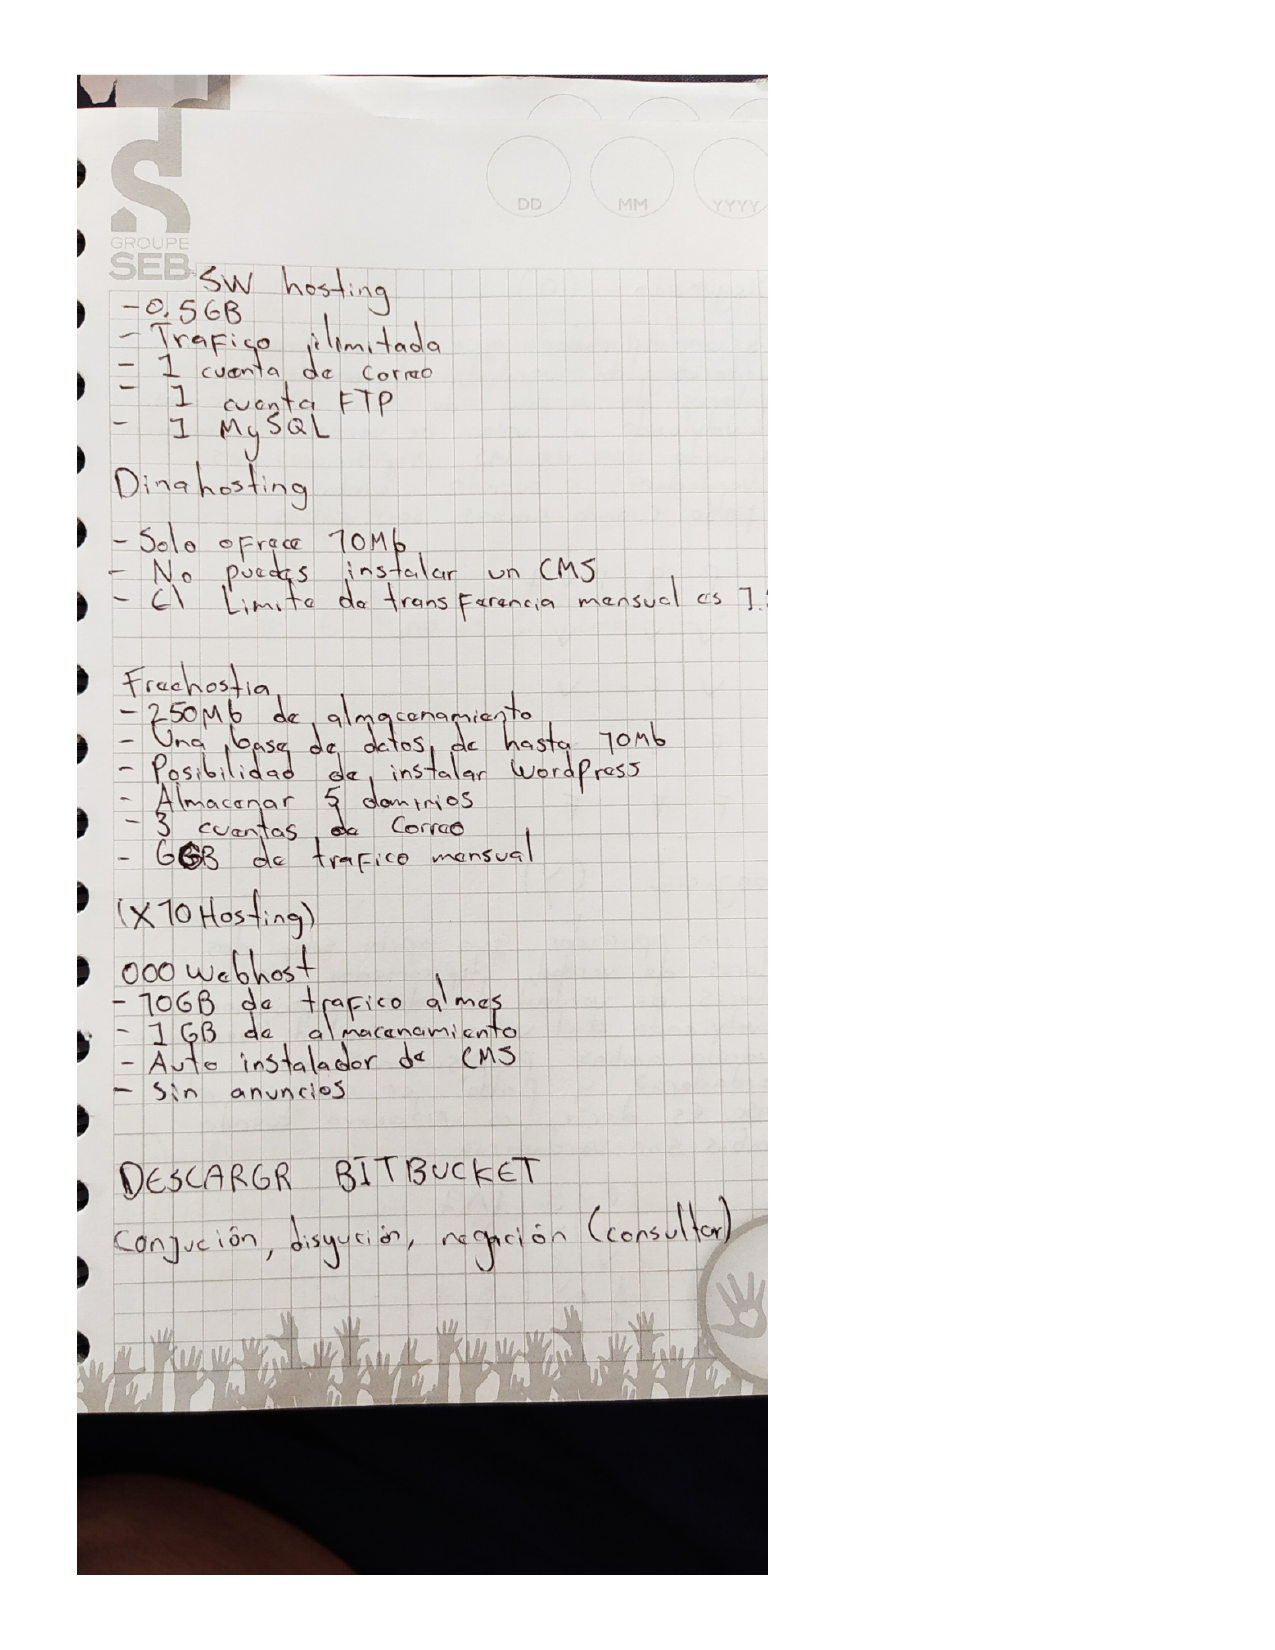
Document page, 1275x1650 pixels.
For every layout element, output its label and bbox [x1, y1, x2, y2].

picture [77, 76, 768, 1574]
